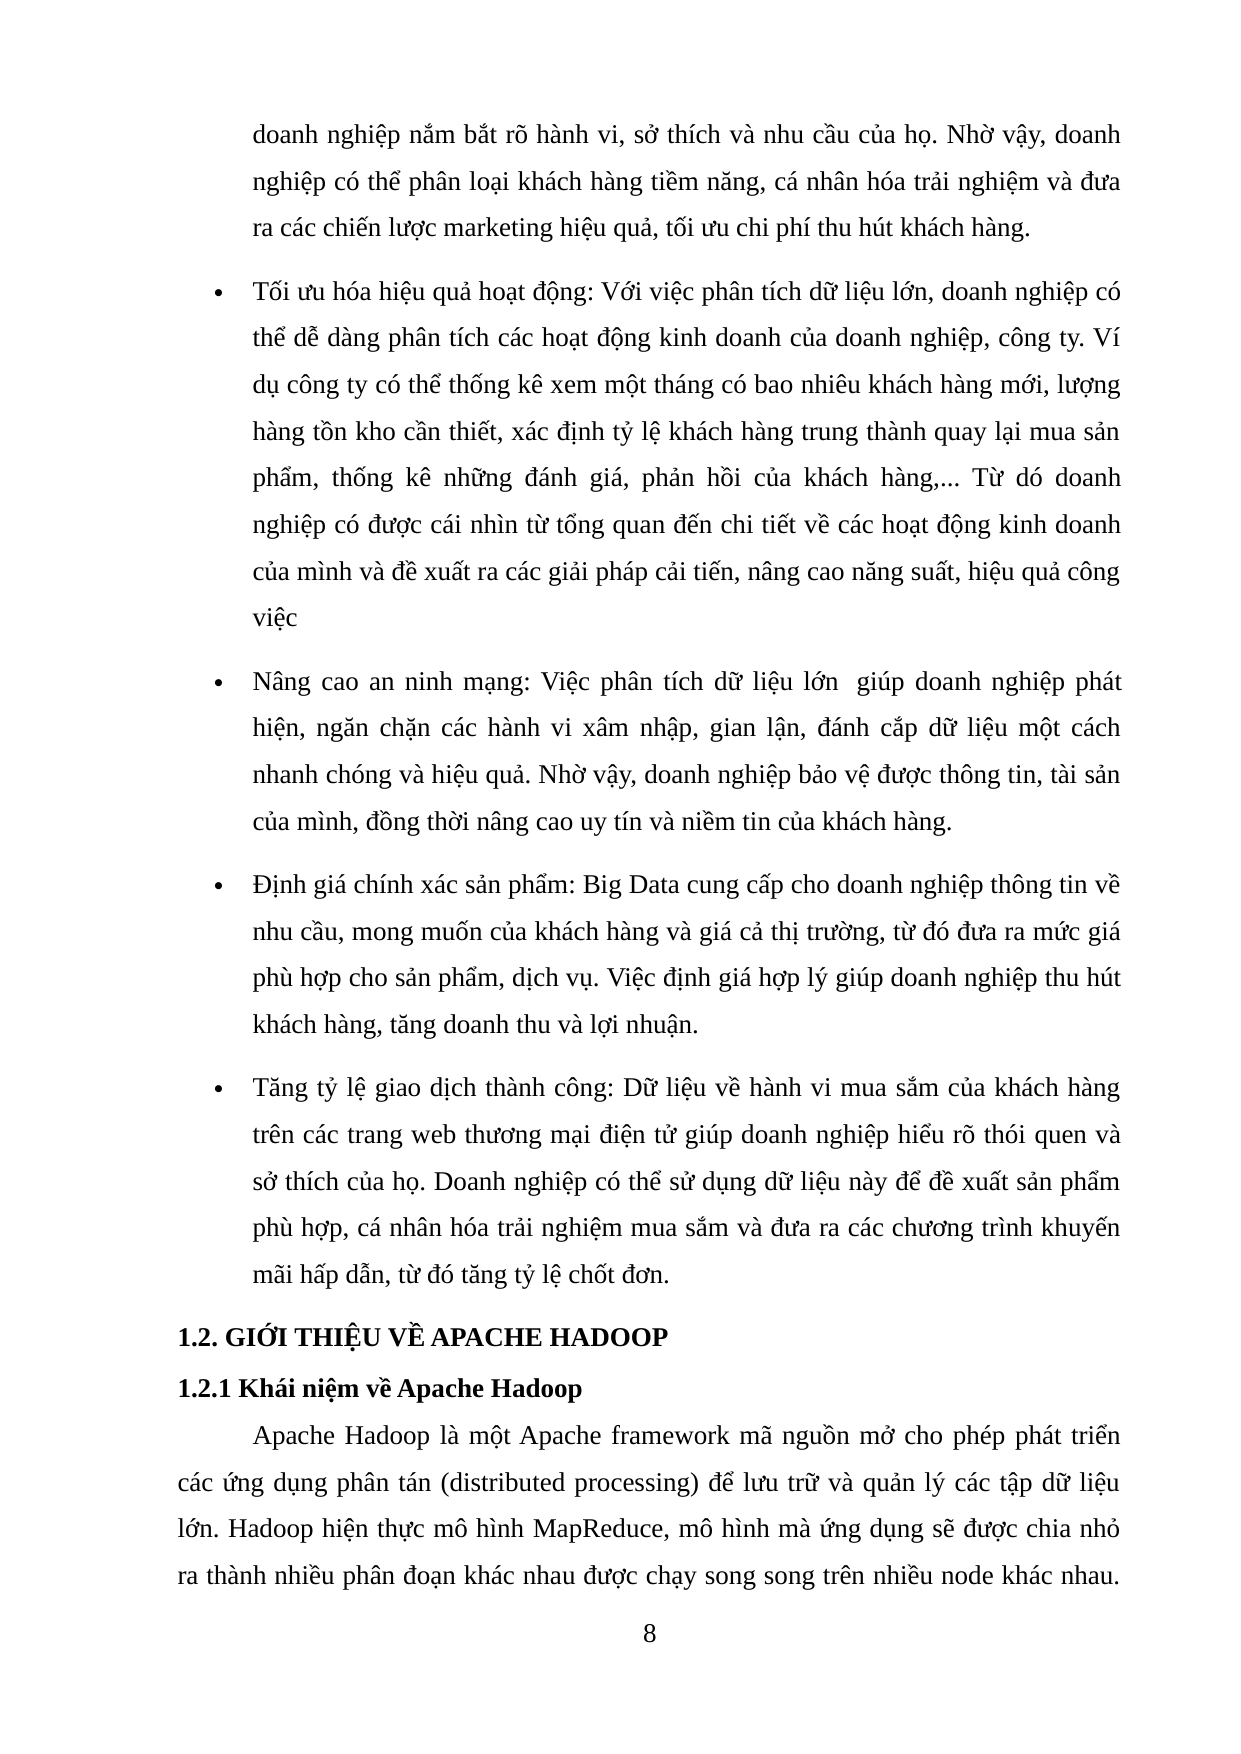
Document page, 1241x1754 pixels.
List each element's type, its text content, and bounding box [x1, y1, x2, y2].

list Tăng tỷ lệ giao dịch thành công: Dữ liệu về hành vi mua sắm của khách hàng trên các trang web thương mại điện tử giúp doanh nghiệp hiểu rõ thói quen và sở thích của họ. Doanh nghiệp có thể sử dụng dữ liệu này để đề xuất sản phẩm phù hợp, cá nhân hóa trải nghiệm mua sắm và đưa ra các chương trình khuyến mãi hấp dẫn, từ đó tăng tỷ lệ chốt đơn. [215, 1071, 1122, 1289]
list Nâng cao an ninh mạng: Việc phân tích dữ liệu lớn giúp doanh nghiệp phát hiện, ngăn chặn các hành vi xâm nhập, gian lận, đánh cắp dữ liệu một cách nhanh chóng và hiệu quả. Nhờ vậy, doanh nghiệp bảo vệ được thông tin, tài sản của mình, đồng thời nâng cao uy tín và niềm tin của khách hàng. [215, 665, 1122, 836]
list Định giá chính xác sản phẩm: Big Data cung cấp cho doanh nghiệp thông tin về nhu cầu, mong muốn của khách hàng và giá cả thị trường, từ đó đưa ra mức giá phù hợp cho sản phẩm, dịch vụ. Việc định giá hợp lý giúp doanh nghiệp thu hút khách hàng, tăng doanh thu và lợi nhuận. [215, 868, 1122, 1039]
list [215, 118, 1122, 243]
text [177, 1419, 1122, 1590]
subtitle 1.2.1 Khái niệm về Apache Hadoop [177, 1372, 1122, 1403]
subtitle 1.2. Giới thiệu về Apache Hadoop [177, 1321, 1122, 1353]
list Tối ưu hóa hiệu quả hoạt động: Với việc phân tích dữ liệu lớn, doanh nghiệp có thể dễ dàng phân tích các hoạt động kinh doanh của doanh nghiệp, công ty. Ví dụ công ty có thể thống kê xem một tháng có bao nhiêu khách hàng mới, lượng hàng tồn kho cần thiết, xác định tỷ lệ khách hàng trung thành quay lại mua sản phẩm, thống kê những đánh giá, phản hồi của khách hàng,... Từ dó doanh nghiệp có được cái nhìn từ tổng quan đến chi tiết về các hoạt động kinh doanh của mình và đề xuất ra các giải pháp cải tiến, nâng cao năng suất, hiệu quả công việc [215, 275, 1122, 633]
